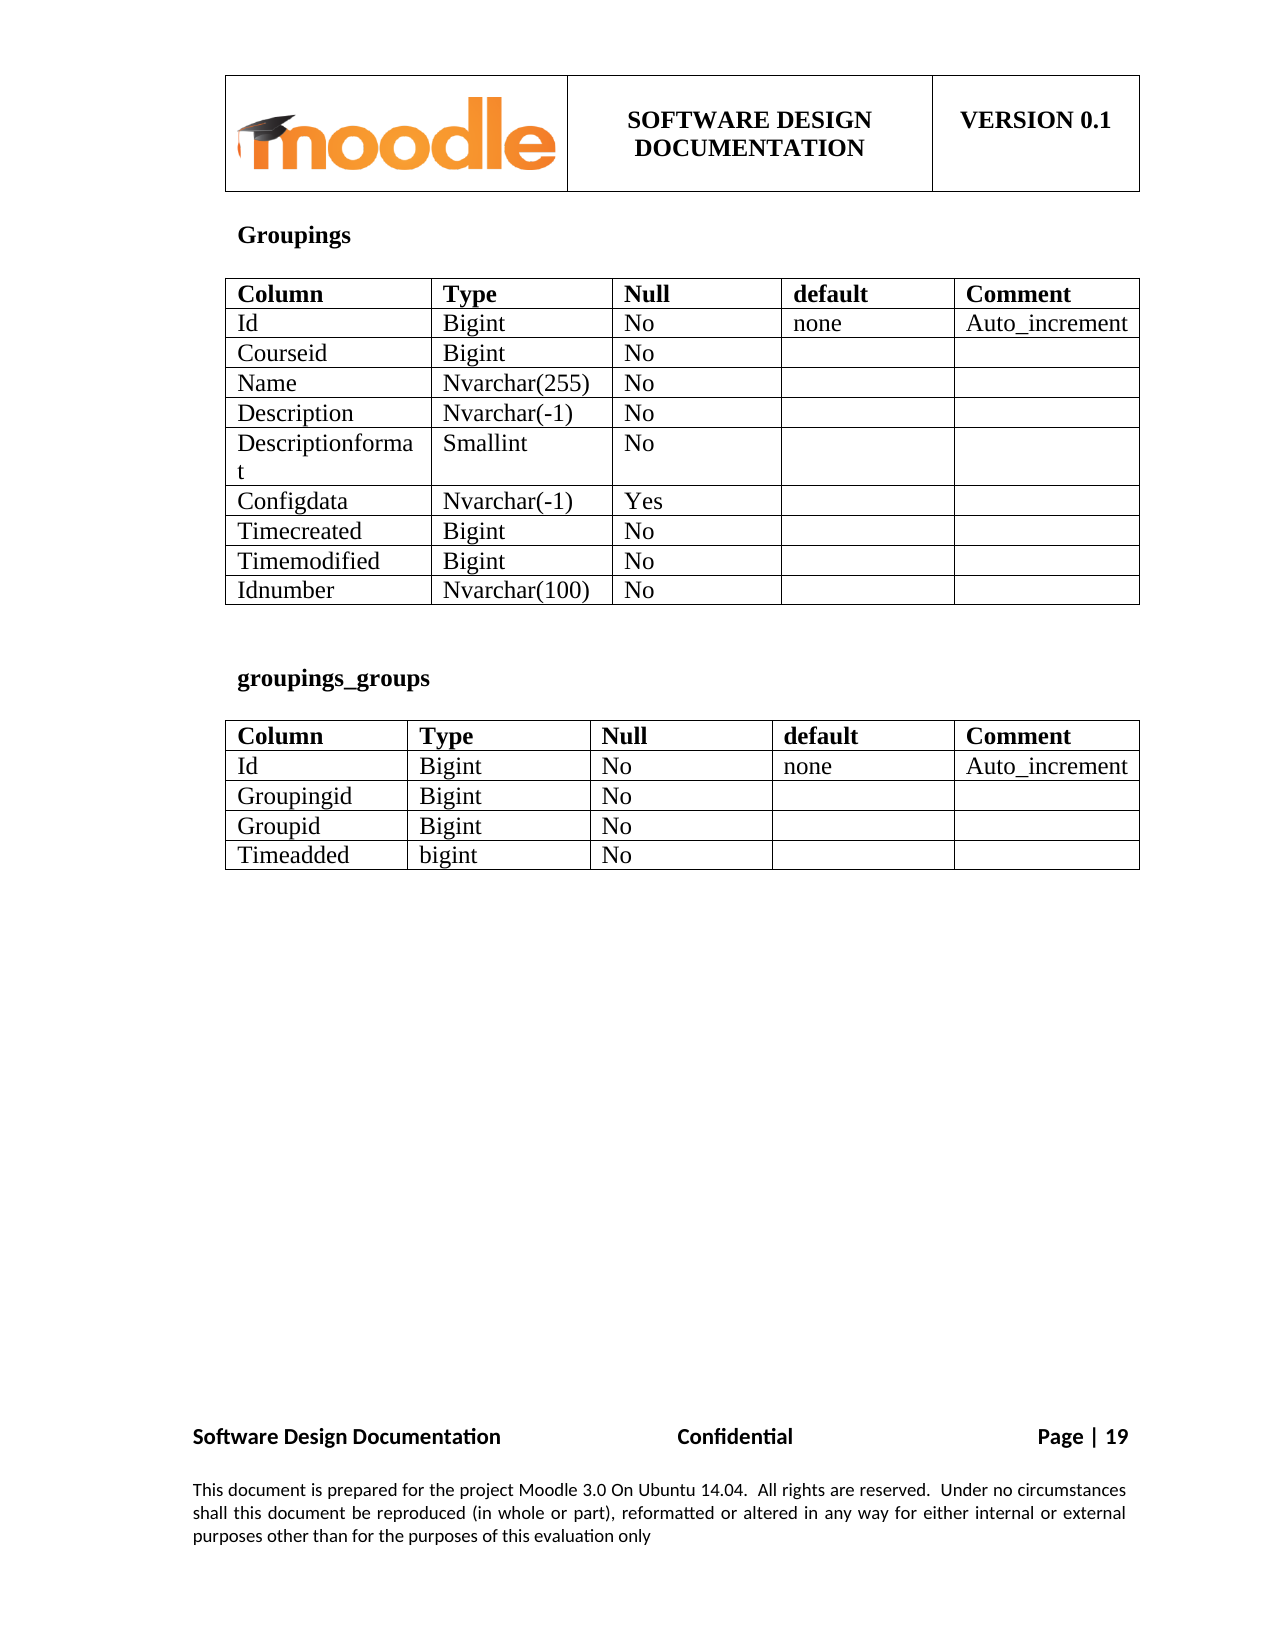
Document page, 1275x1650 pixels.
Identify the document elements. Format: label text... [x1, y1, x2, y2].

table_cell [955, 428, 1139, 485]
table_cell [955, 781, 1139, 810]
table_cell No [591, 751, 772, 780]
table_cell none [782, 309, 954, 337]
table_cell [955, 546, 1139, 574]
table_cell No [613, 546, 781, 574]
table_cell Smallint [432, 428, 612, 485]
table_cell Timecreated [226, 516, 431, 545]
table_cell [955, 338, 1139, 367]
table_cell Id [226, 309, 431, 337]
table_header Type [432, 279, 612, 307]
table_header Column [226, 279, 431, 307]
table_cell [955, 576, 1139, 604]
table_cell [782, 576, 954, 604]
table_cell No [613, 576, 781, 604]
table_cell Nvarchar(-1) [432, 486, 612, 515]
table_cell [955, 811, 1139, 839]
table_cell Auto_increment [955, 309, 1139, 337]
text groupings_groups [237, 663, 1128, 692]
table_cell No [613, 338, 781, 367]
table_cell [773, 841, 954, 869]
picture [237, 97, 556, 170]
table_cell Groupid [226, 811, 407, 839]
table_cell [782, 486, 954, 515]
table_cell Bigint [408, 811, 590, 839]
table_cell Nvarchar(-1) [432, 398, 612, 427]
table_header Null [591, 721, 772, 750]
table_cell No [591, 781, 772, 810]
table_cell [782, 516, 954, 545]
table_cell [773, 781, 954, 810]
table_cell Id [226, 751, 407, 780]
table_cell Name [226, 368, 431, 397]
table_cell Bigint [408, 781, 590, 810]
table_cell Timeadded [226, 841, 407, 869]
table_cell Timemodified [226, 546, 431, 574]
table_cell No [613, 428, 781, 485]
table_cell [782, 368, 954, 397]
table_cell Descriptionformat [226, 428, 431, 485]
table_cell Nvarchar(100) [432, 576, 612, 604]
table_cell No [613, 309, 781, 337]
table_header Comment [955, 721, 1139, 750]
text Groupings [237, 220, 1128, 249]
table_cell Description [226, 398, 431, 427]
table_header Column [226, 721, 407, 750]
table_cell bigint [408, 841, 590, 869]
table_cell Groupingid [226, 781, 407, 810]
table_cell [955, 398, 1139, 427]
table_cell No [613, 516, 781, 545]
table_header default [773, 721, 954, 750]
table_cell Yes [613, 486, 781, 515]
table_cell No [613, 398, 781, 427]
table_header default [782, 279, 954, 307]
table_cell Configdata [226, 486, 431, 515]
table_cell Auto_increment [955, 751, 1139, 780]
table_cell Bigint [432, 546, 612, 574]
table_cell Courseid [226, 338, 431, 367]
table_header Null [613, 279, 781, 307]
table_cell No [613, 368, 781, 397]
table_cell [955, 516, 1139, 545]
table_cell [782, 338, 954, 367]
table_cell Bigint [432, 309, 612, 337]
table_cell [773, 811, 954, 839]
table_cell No [591, 841, 772, 869]
table_cell No [591, 811, 772, 839]
table_cell [955, 841, 1139, 869]
table_cell none [773, 751, 954, 780]
table_cell [782, 428, 954, 485]
table_cell [955, 368, 1139, 397]
table_cell Idnumber [226, 576, 431, 604]
table_header Comment [955, 279, 1139, 307]
table_header Type [408, 721, 590, 750]
table_cell Nvarchar(255) [432, 368, 612, 397]
table_cell Bigint [432, 516, 612, 545]
table_cell Bigint [408, 751, 590, 780]
table_cell Bigint [432, 338, 612, 367]
table_cell [782, 546, 954, 574]
table_cell [782, 398, 954, 427]
table_cell [955, 486, 1139, 515]
